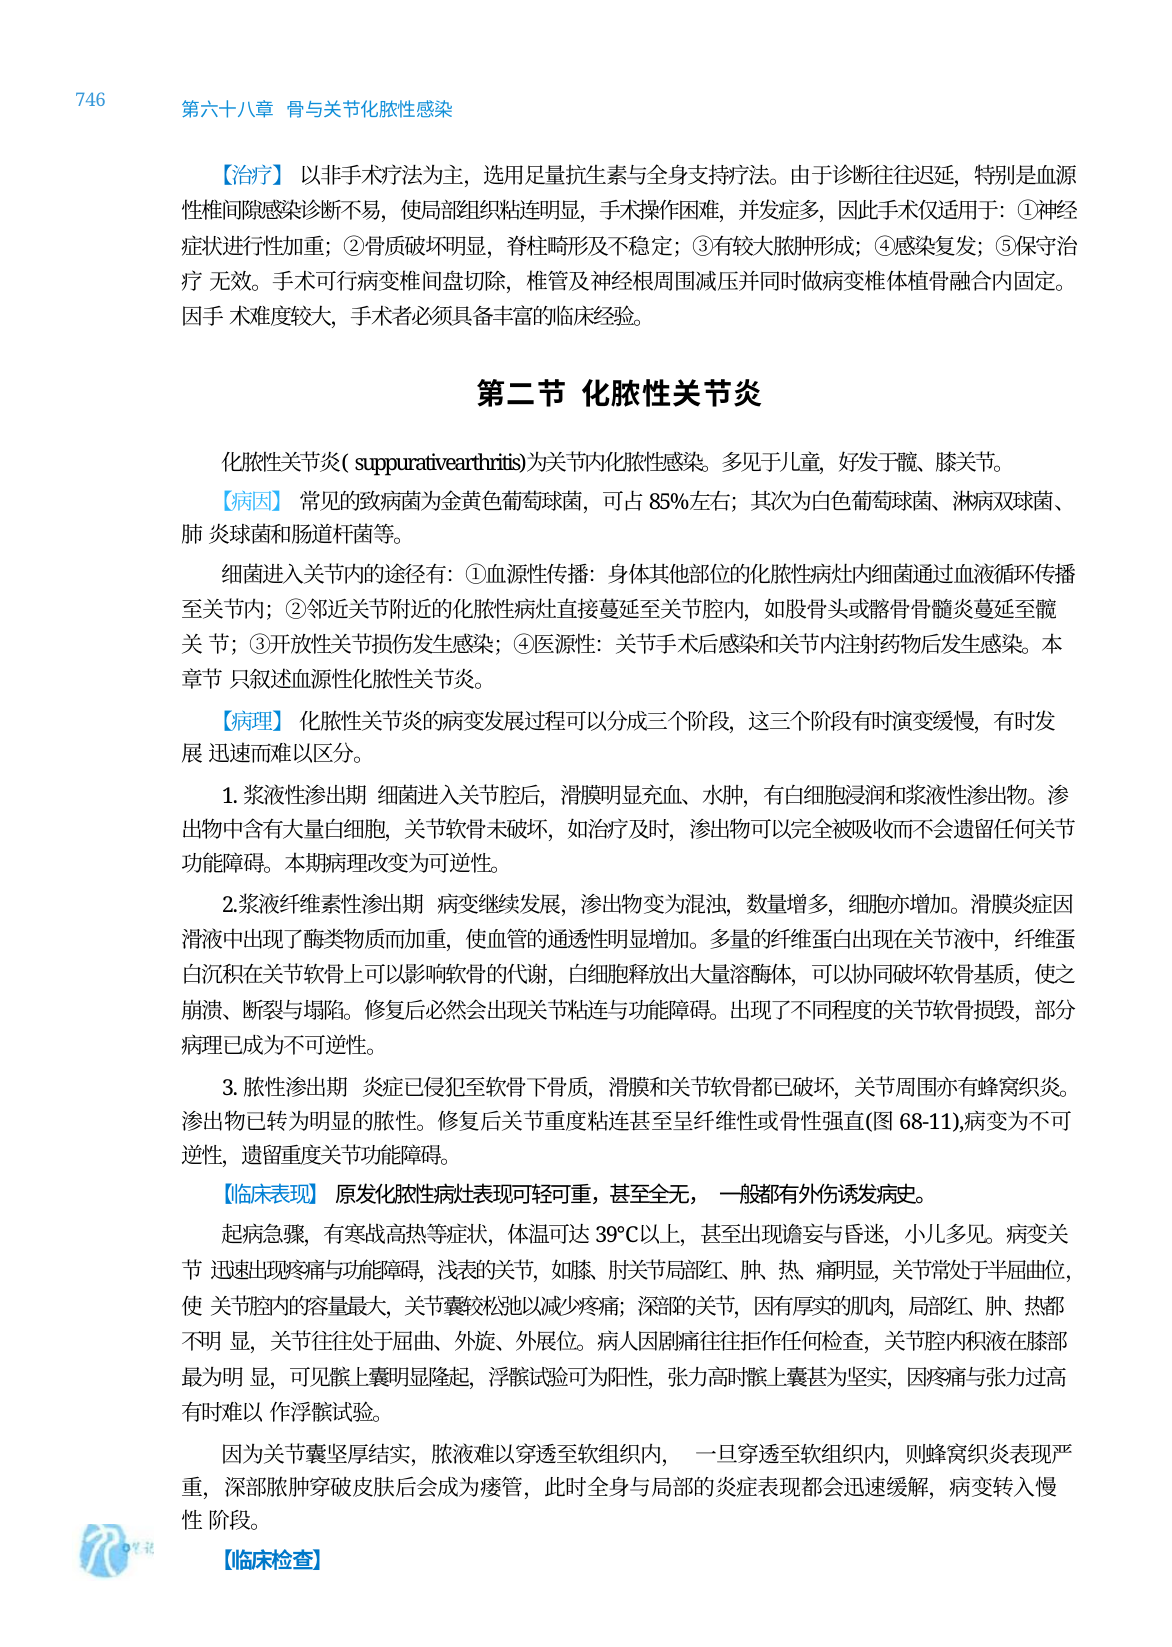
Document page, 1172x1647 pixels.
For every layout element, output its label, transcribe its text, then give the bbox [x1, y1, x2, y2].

text 化脓性关节炎( suppurativearthritis)为关节内化脓性感染。多见于儿童，好发于髋、膝关节。 [222, 448, 1087, 476]
text 【临床检查】 [211, 1545, 1087, 1574]
text 【病理】 化脓性关节炎的病变发展过程可以分成三个阶段，这三个阶段有时演变缓慢，有时发展 迅速而难以区分。 [181, 704, 1073, 768]
text 起病急骤，有寒战高热等症状，体温可达39℃以上，甚至出现谵妄与昏迷，小儿多见。病变关节 迅速出现疼痛与功能障碍，浅表的关节，如膝、肘关节局部红、肿、热、痛明显，关节常处于半屈曲位，使 关节腔内的容量最大，关节囊较松弛以减少疼痛；深部的关节，因有厚实的肌肉，局部红、肿、热都不明 显，关节往往处于屈曲、外旋、外展位。病人因剧痛往往拒作任何检查，关节腔内积液在膝部最为明 显，可见髌上囊明显隆起，浮髌试验可为阳性，张力高时髌上囊甚为坚实，因疼痛与张力过高有时难以 作浮髌试验。 [181, 1218, 1079, 1427]
text 第二节 化脓性关节炎 [476, 374, 1087, 412]
text 3. 脓性渗出期 炎症已侵犯至软骨下骨质，滑膜和关节软骨都已破坏，关节周围亦有蜂窝织炎。 渗出物已转为明显的脓性。修复后关节重度粘连甚至呈纤维性或骨性强直(图68-11),病变为不可 逆性，遗留重度关节功能障碍。 [181, 1070, 1087, 1170]
text 【临床表现】 原发化脓性病灶表现可轻可重，甚至全无， 一般都有外伤诱发病史。 [211, 1181, 1087, 1208]
text 因为关节囊坚厚结实，脓液难以穿透至软组织内， 一旦穿透至软组织内，则蜂窝织炎表现严 重，深部脓肿穿破皮肤后会成为瘘管，此时全身与局部的炎症表现都会迅速缓解，病变转入慢性 阶段。 [181, 1437, 1077, 1535]
text 第六十八章 骨与关节化脓性感染 [181, 97, 1087, 122]
text 2.浆液纤维素性渗出期 病变继续发展，渗出物变为混浊，数量增多，细胞亦增加。滑膜炎症因 滑液中出现了酶类物质而加重，使血管的通透性明显增加。多量的纤维蛋白出现在关节液中，纤维蛋 白沉积在关节软骨上可以影响软骨的代谢，白细胞释放出大量溶酶体，可以协同破坏软骨基质，使之 崩溃、断裂与塌陷。修复后必然会出现关节粘连与功能障碍。出现了不同程度的关节软骨损毁，部分 病理已成为不可逆性。 [181, 887, 1078, 1059]
text 【病因】 常见的致病菌为金黄色葡萄球菌，可占85%左右；其次为白色葡萄球菌、淋病双球菌、肺 炎球菌和肠道杆菌等。 [181, 484, 1073, 548]
text 1. 浆液性渗出期 细菌进入关节腔后，滑膜明显充血、水肿，有白细胞浸润和浆液性渗出物。渗 出物中含有大量白细胞，关节软骨未破坏，如治疗及时，渗出物可以完全被吸收而不会遗留任何关节 功能障碍。本期病理改变为可逆性。 [181, 778, 1077, 877]
text 【治疗】 以非手术疗法为主，选用足量抗生素与全身支持疗法。由于诊断往往迟延，特别是血源 性椎间隙感染诊断不易，使局部组织粘连明显，手术操作困难，并发症多，因此手术仅适用于：①神经 症状进行性加重；②骨质破坏明显，脊柱畸形及不稳定；③有较大脓肿形成；④感染复发；⑤保守治疗 无效。手术可行病变椎间盘切除，椎管及神经根周围减压并同时做病变椎体植骨融合内固定。因手 术难度较大，手术者必须具备丰富的临床经验。 [181, 158, 1079, 331]
text 746 [75, 91, 171, 110]
picture [71, 1524, 154, 1581]
text 细菌进入关节内的途径有：①血源性传播：身体其他部位的化脓性病灶内细菌通过血液循环传播 至关节内；②邻近关节附近的化脓性病灶直接蔓延至关节腔内，如股骨头或髂骨骨髓炎蔓延至髋关 节；③开放性关节损伤发生感染；④医源性：关节手术后感染和关节内注射药物后发生感染。本章节 只叙述血源性化脓性关节炎。 [181, 557, 1077, 693]
